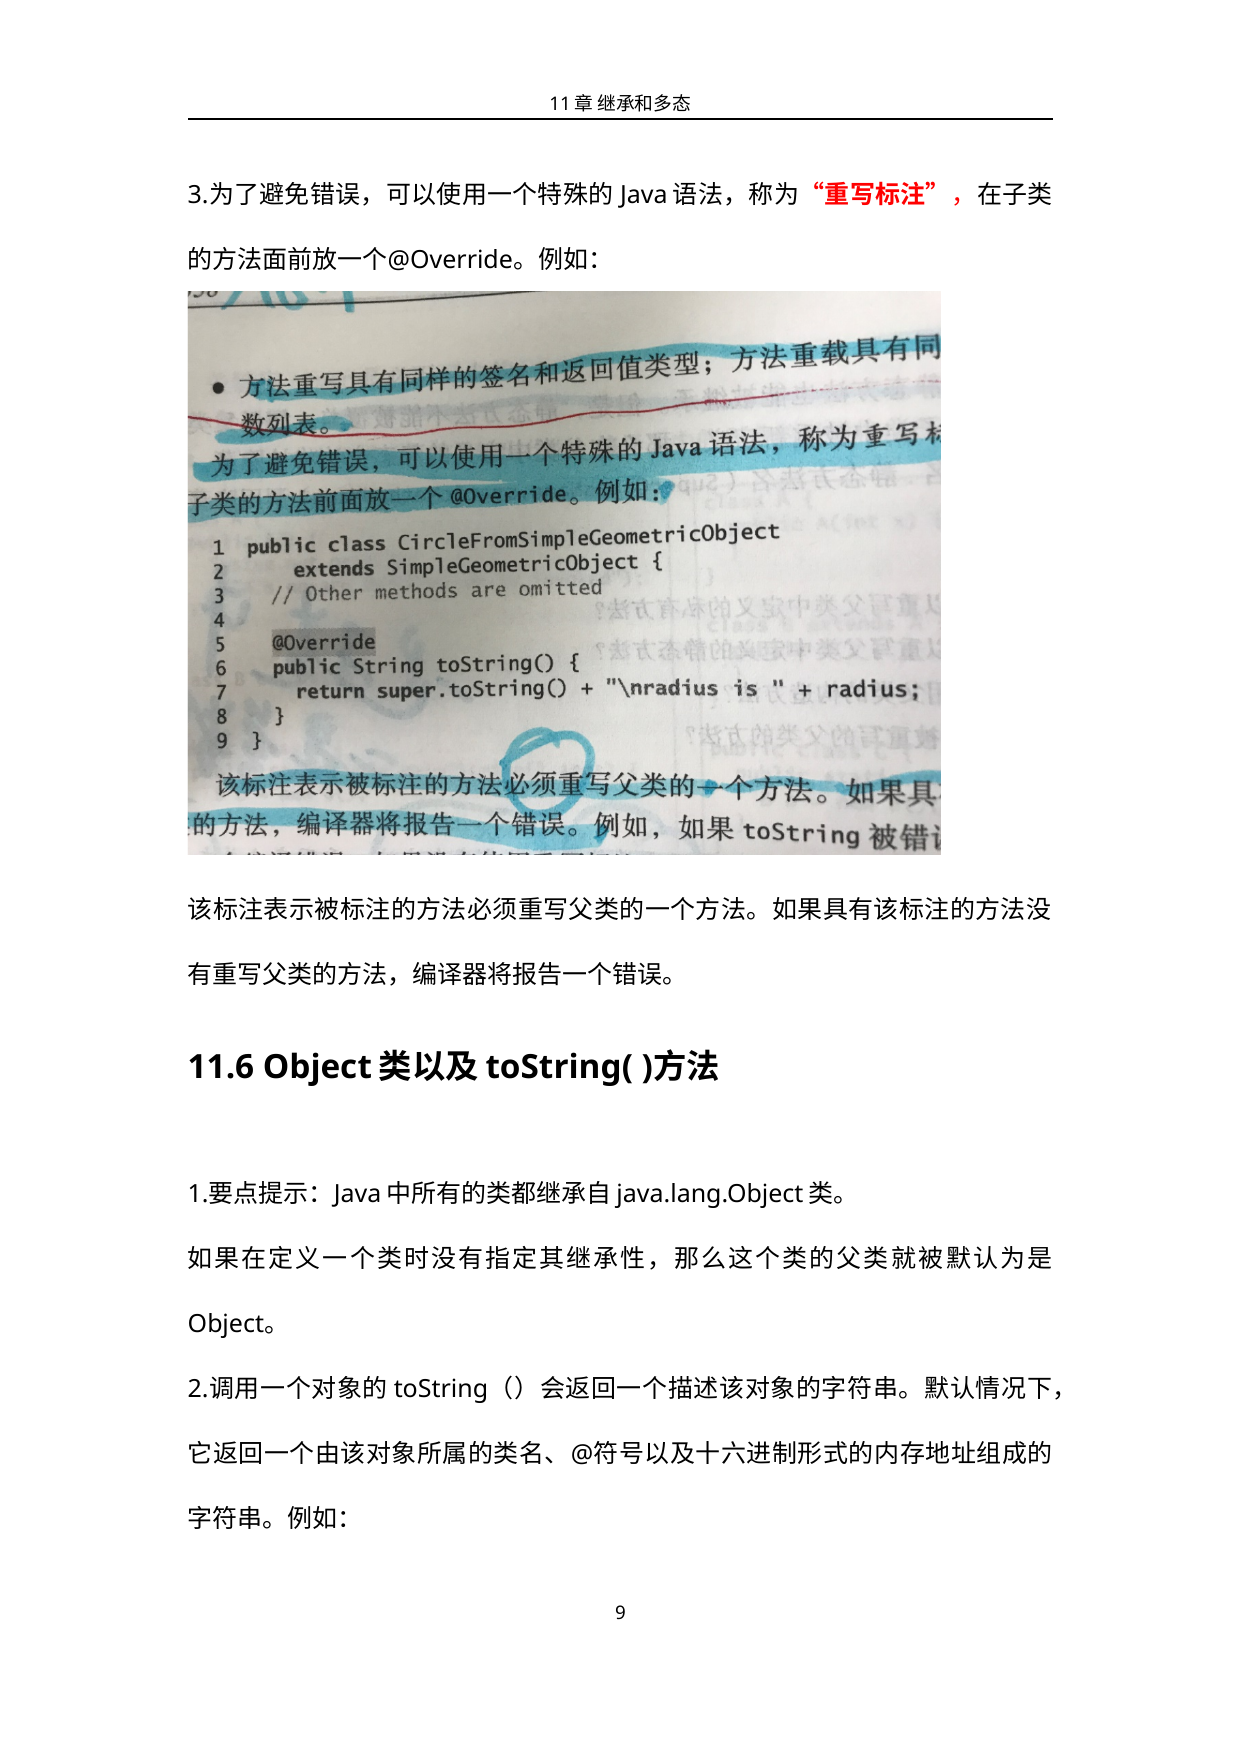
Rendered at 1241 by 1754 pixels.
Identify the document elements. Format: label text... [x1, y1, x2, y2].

text 1.要点提示：Java中所有的类都继承自java.lang.Object类。 [187, 1159, 1053, 1224]
subtitle 11.6 Object类以及toString( )方法 [187, 1032, 1053, 1097]
text 3.为了避免错误，可以使用一个特殊的Java语法，称为“重写标注”，在子类的方法面前放一个@Override。例如： [187, 160, 1053, 290]
text 该标注表示被标注的方法必须重写父类的一个方法。如果具有该标注的方法没有重写父类的方法，编译器将报告一个错误。 [187, 875, 1053, 1005]
text 2.调用一个对象的toString（）会返回一个描述该对象的字符串。默认情况下，它返回一个由该对象所属的类名、@符号以及十六进制形式的内存地址组成的字符串。例如： [187, 1354, 1053, 1549]
picture [188, 291, 940, 855]
text 如果在定义一个类时没有指定其继承性，那么这个类的父类就被默认为是Object。 [187, 1224, 1053, 1354]
